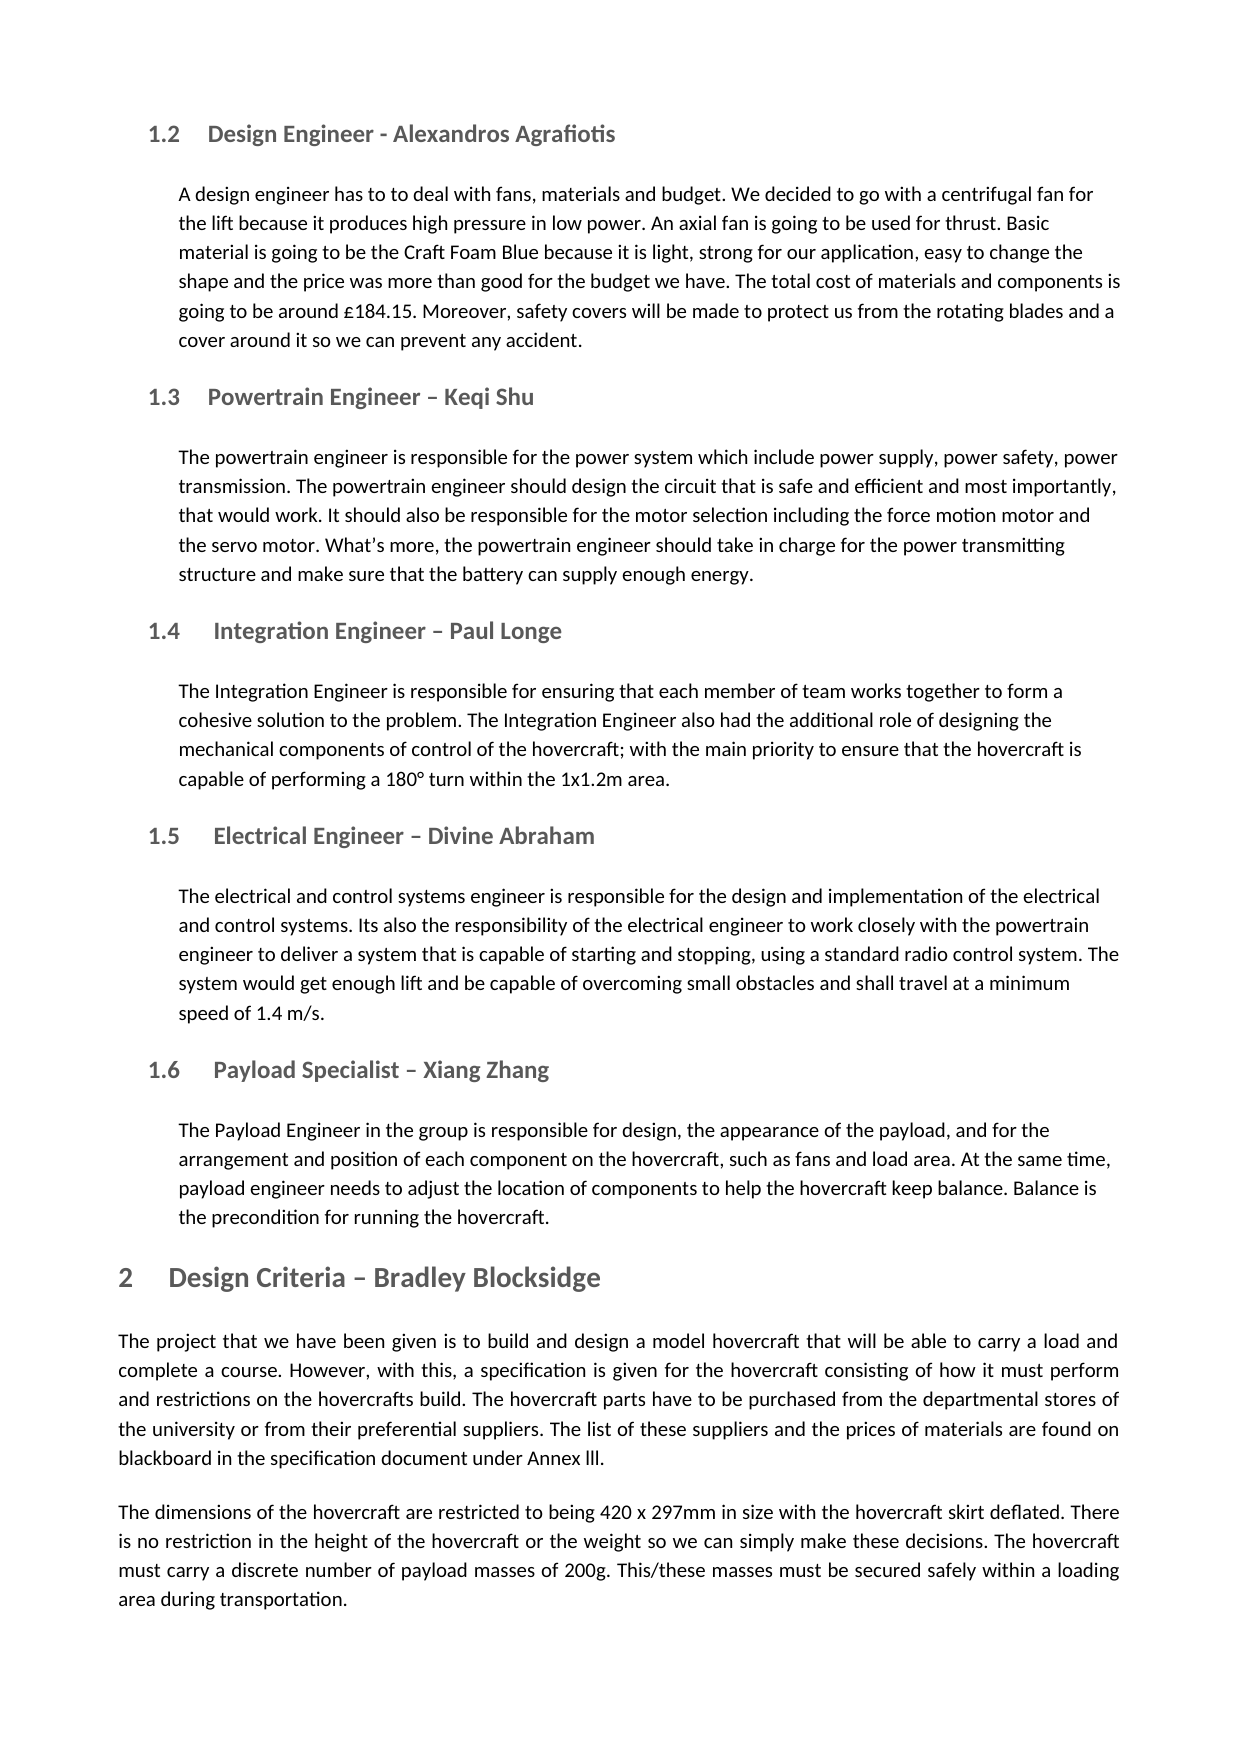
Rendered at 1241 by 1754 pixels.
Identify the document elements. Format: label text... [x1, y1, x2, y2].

subtitle Integration Engineer – Paul Longe [148, 615, 1122, 646]
subtitle Design Criteria – Bradley Blocksidge [118, 1259, 1122, 1294]
text The dimensions of the hovercraft are restricted to being 420 x 297mm in size with the hovercraft skirt deflated. There is no restriction in the height of the hovercraft or the weight so we can simply make these decisions. The hovercraft must carry a discrete number of payload masses of 200g. This/these masses must be secured safely within a loading area during transportation. [118, 1499, 1122, 1612]
text The project that we have been given is to build and design a model hovercraft that will be able to carry a load and complete a course. However, with this, a specification is given for the hovercraft consisting of how it must perform and restrictions on the hovercrafts build. The hovercraft parts have to be purchased from the departmental stores of the university or from their preferential suppliers. The list of these suppliers and the prices of materials are found on blackboard in the specification document under Annex lll. [118, 1328, 1122, 1470]
text The Payload Engineer in the group is responsible for design, the appearance of the payload, and for the arrangement and position of each component on the hovercraft, such as fans and load area. At the same time, payload engineer needs to adjust the location of components to help the hovercraft keep balance. Balance is the precondition for running the hovercraft. [178, 1117, 1122, 1230]
text A design engineer has to to deal with fans, materials and budget. We decided to go with a centrifugal fan for the lift because it produces high pressure in low power. An axial fan is going to be used for thrust. Basic material is going to be the Craft Foam Blue because it is light, strong for our application, easy to change the shape and the price was more than good for the budget we have. The total cost of materials and components is going to be around £184.15. Moreover, safety covers will be made to protect us from the rotating blades and a cover around it so we can prevent any accident. [178, 181, 1122, 352]
text The powertrain engineer is responsible for the power system which include power supply, power safety, power transmission. The powertrain engineer should design the circuit that is safe and efficient and most importantly, that would work. It should also be responsible for the motor selection including the force motion motor and the servo motor. What’s more, the powertrain engineer should take in charge for the power transmitting structure and make sure that the battery can supply enough energy. [178, 444, 1122, 586]
text The Integration Engineer is responsible for ensuring that each member of team works together to form a cohesive solution to the problem. The Integration Engineer also had the additional role of designing the mechanical components of control of the hovercraft; with the main priority to ensure that the hovercraft is capable of performing a 180° turn within the 1x1.2m area. [178, 678, 1122, 791]
text The electrical and control systems engineer is responsible for the design and implementation of the electrical and control systems. Its also the responsibility of the electrical engineer to work closely with the powertrain engineer to deliver a system that is capable of starting and stopping, using a standard radio control system. The system would get enough lift and be capable of overcoming small obstacles and shall travel at a minimum speed of 1.4 m/s. [178, 883, 1122, 1025]
subtitle Powertrain Engineer – Keqi Shu [148, 381, 1122, 412]
subtitle Electrical Engineer – Divine Abraham [148, 820, 1122, 851]
subtitle Payload Specialist – Xiang Zhang [148, 1054, 1122, 1084]
subtitle Design Engineer - Alexandros Agrafiotis [148, 118, 1122, 149]
